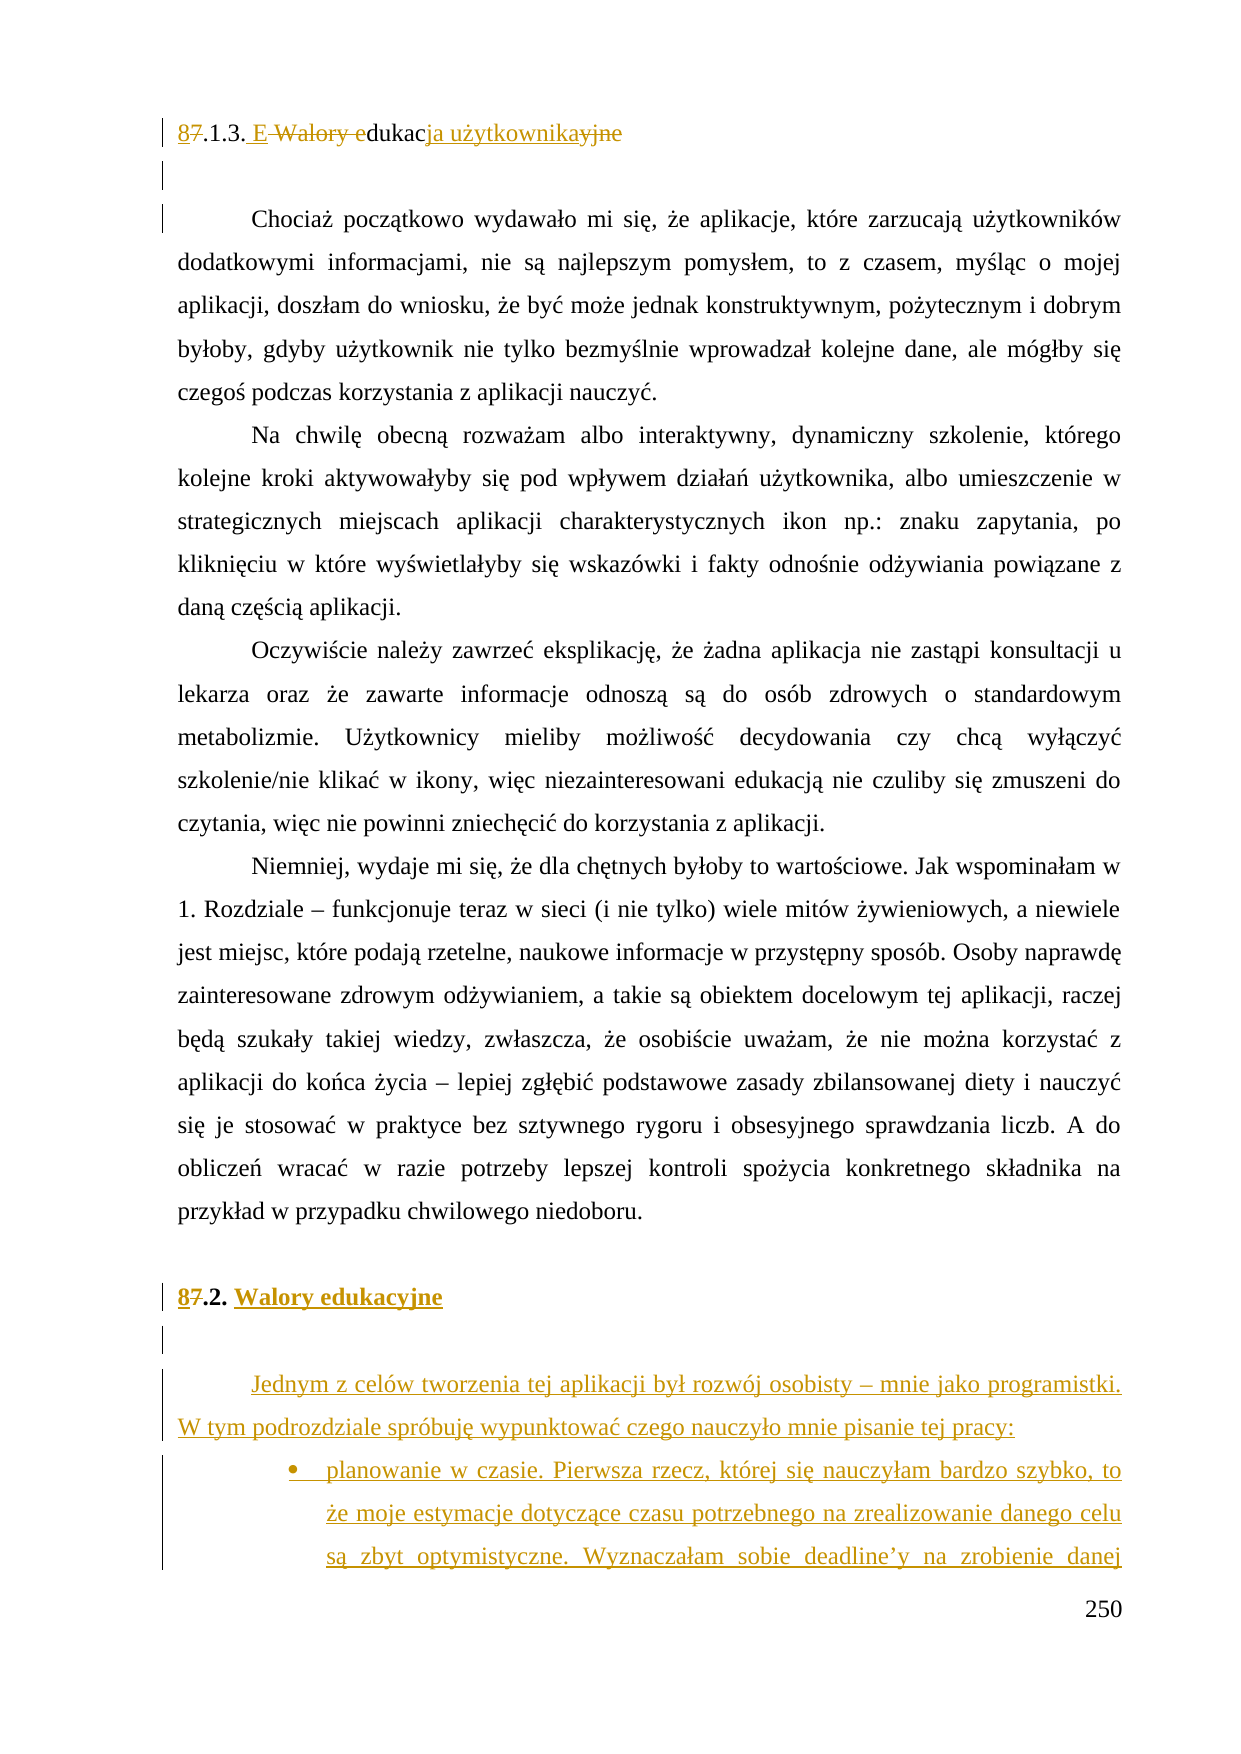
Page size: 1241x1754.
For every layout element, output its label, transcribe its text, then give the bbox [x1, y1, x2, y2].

subtitle .2. [177, 1282, 1122, 1311]
text Oczywiście należy zawrzeć eksplikację, że żadna aplikacja nie zastąpi konsultacji u lekarza oraz że zawarte informacje odnoszą są do osób zdrowych o standardowym metabolizmie. Użytkownicy mieliby możliwość decydowania czy chcą wyłączyć szkolenie/nie klikać w ikony, więc niezainteresowani edukacją nie czuliby się zmuszeni do czytania, więc nie powinni zniechęcić do korzystania z aplikacji. [177, 636, 1122, 837]
text Na chwilę obecną rozważam albo interaktywny, dynamiczny szkolenie, którego kolejne kroki aktywowałyby się pod wpływem działań użytkownika, albo umieszczenie w strategicznych miejscach aplikacji charakterystycznych ikon np.: znaku zapytania, po kliknięciu w które wyświetlałyby się wskazówki i fakty odnośnie odżywiania powiązane z daną częścią aplikacji. [177, 420, 1122, 621]
text Niemniej, wydaje mi się, że dla chętnych byłoby to wartościowe. Jak wspominałam w 1. Rozdziale – funkcjonuje teraz w sieci (i nie tylko) wiele mitów żywieniowych, a niewiele jest miejsc, które podają rzetelne, naukowe informacje w przystępny sposób. Osoby naprawdę zainteresowane zdrowym odżywianiem, a takie są obiektem docelowym tej aplikacji, raczej będą szukały takiej wiedzy, zwłaszcza, że osobiście uważam, że nie można korzystać z aplikacji do końca życia – lepiej zgłębić podstawowe zasady zbilansowanej diety i nauczyć się je stosować w praktyce bez sztywnego rygoru i obsesyjnego sprawdzania liczb. A do obliczeń wracać w razie potrzeby lepszej kontroli spożycia konkretnego składnika na przykład w przypadku chwilowego niedoboru. [177, 851, 1122, 1225]
text Chociaż początkowo wydawało mi się, że aplikacje, które zarzucają użytkowników dodatkowymi informacjami, nie są najlepszym pomysłem, to z czasem, myśląc o mojej aplikacji, doszłam do wniosku, że być może jednak konstruktywnym, pożytecznym i dobrym byłoby, gdyby użytkownik nie tylko bezmyślnie wprowadzał kolejne dane, ale mógłby się czegoś podczas korzystania z aplikacji nauczyć. [177, 204, 1122, 406]
subtitle .1.3.dukac [177, 118, 1122, 147]
